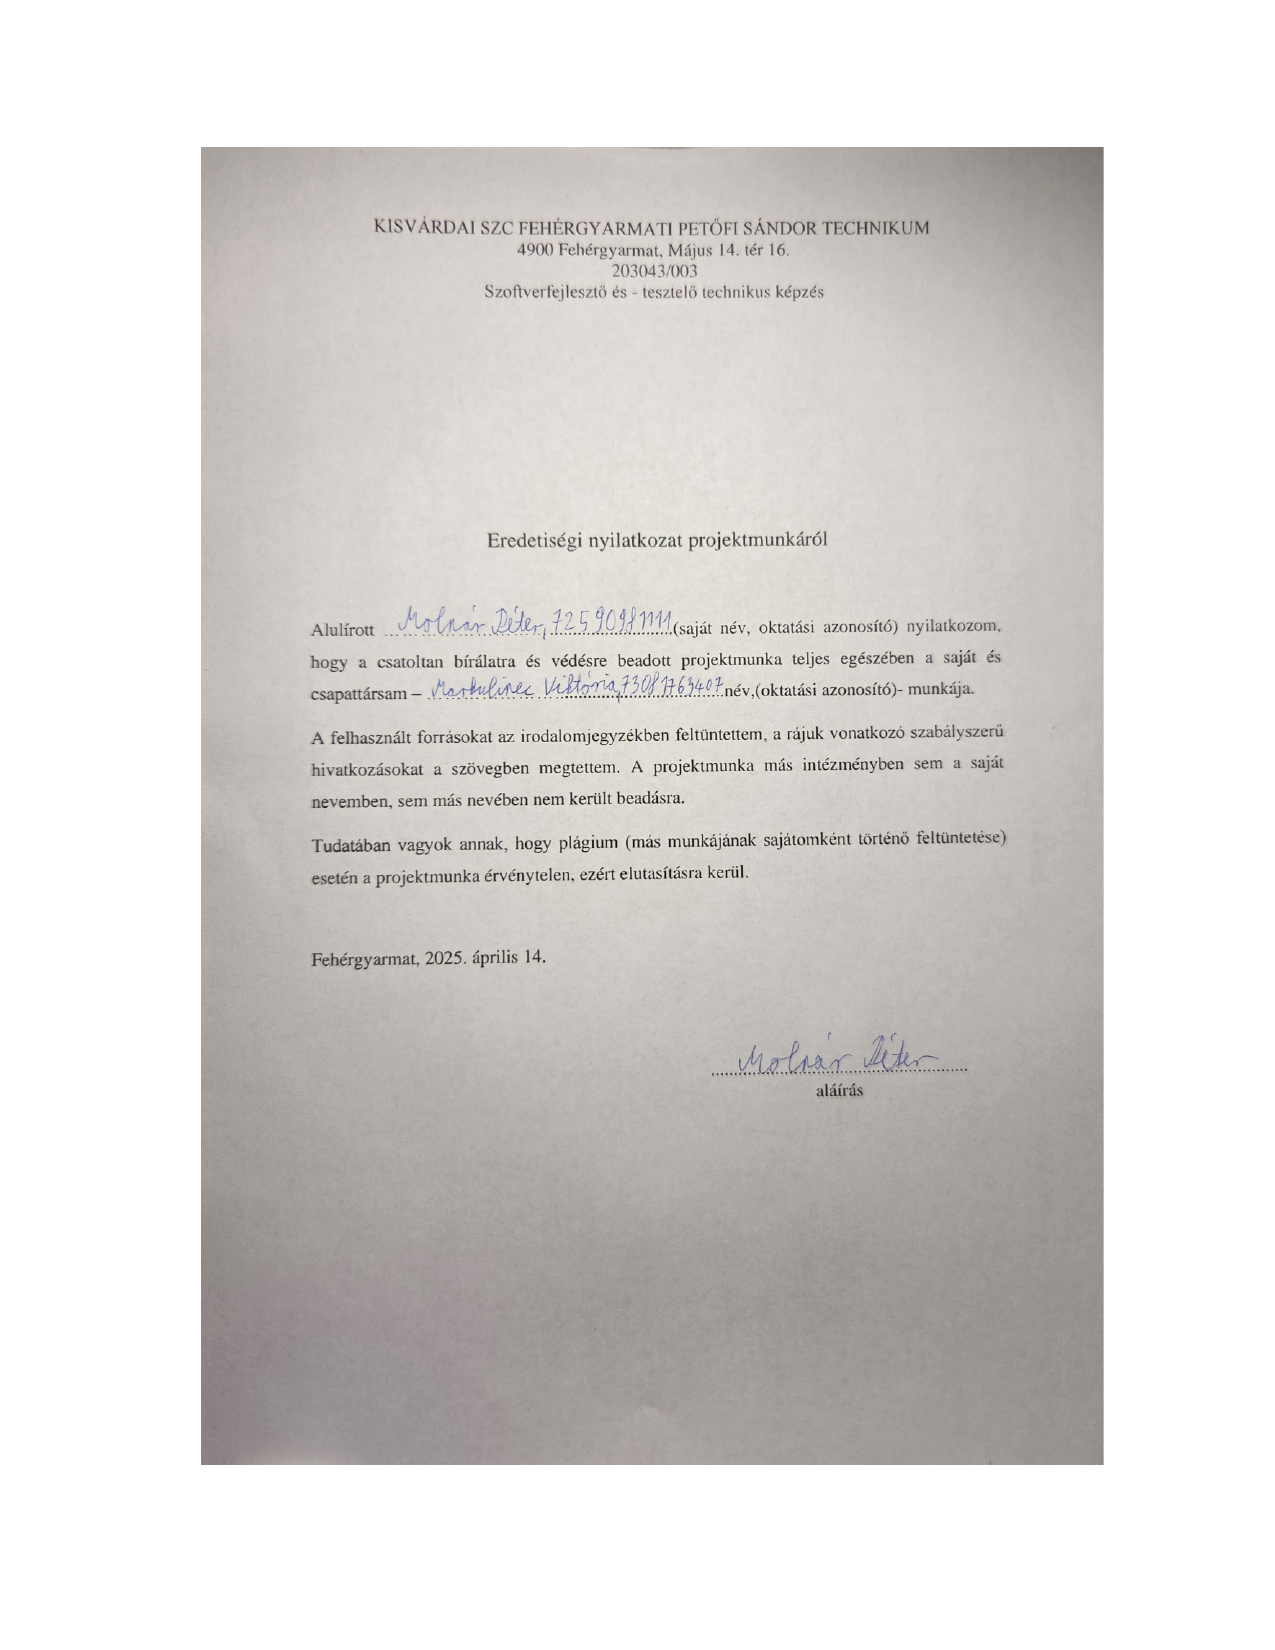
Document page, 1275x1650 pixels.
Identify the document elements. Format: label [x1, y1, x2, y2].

picture [201, 147, 1104, 1465]
